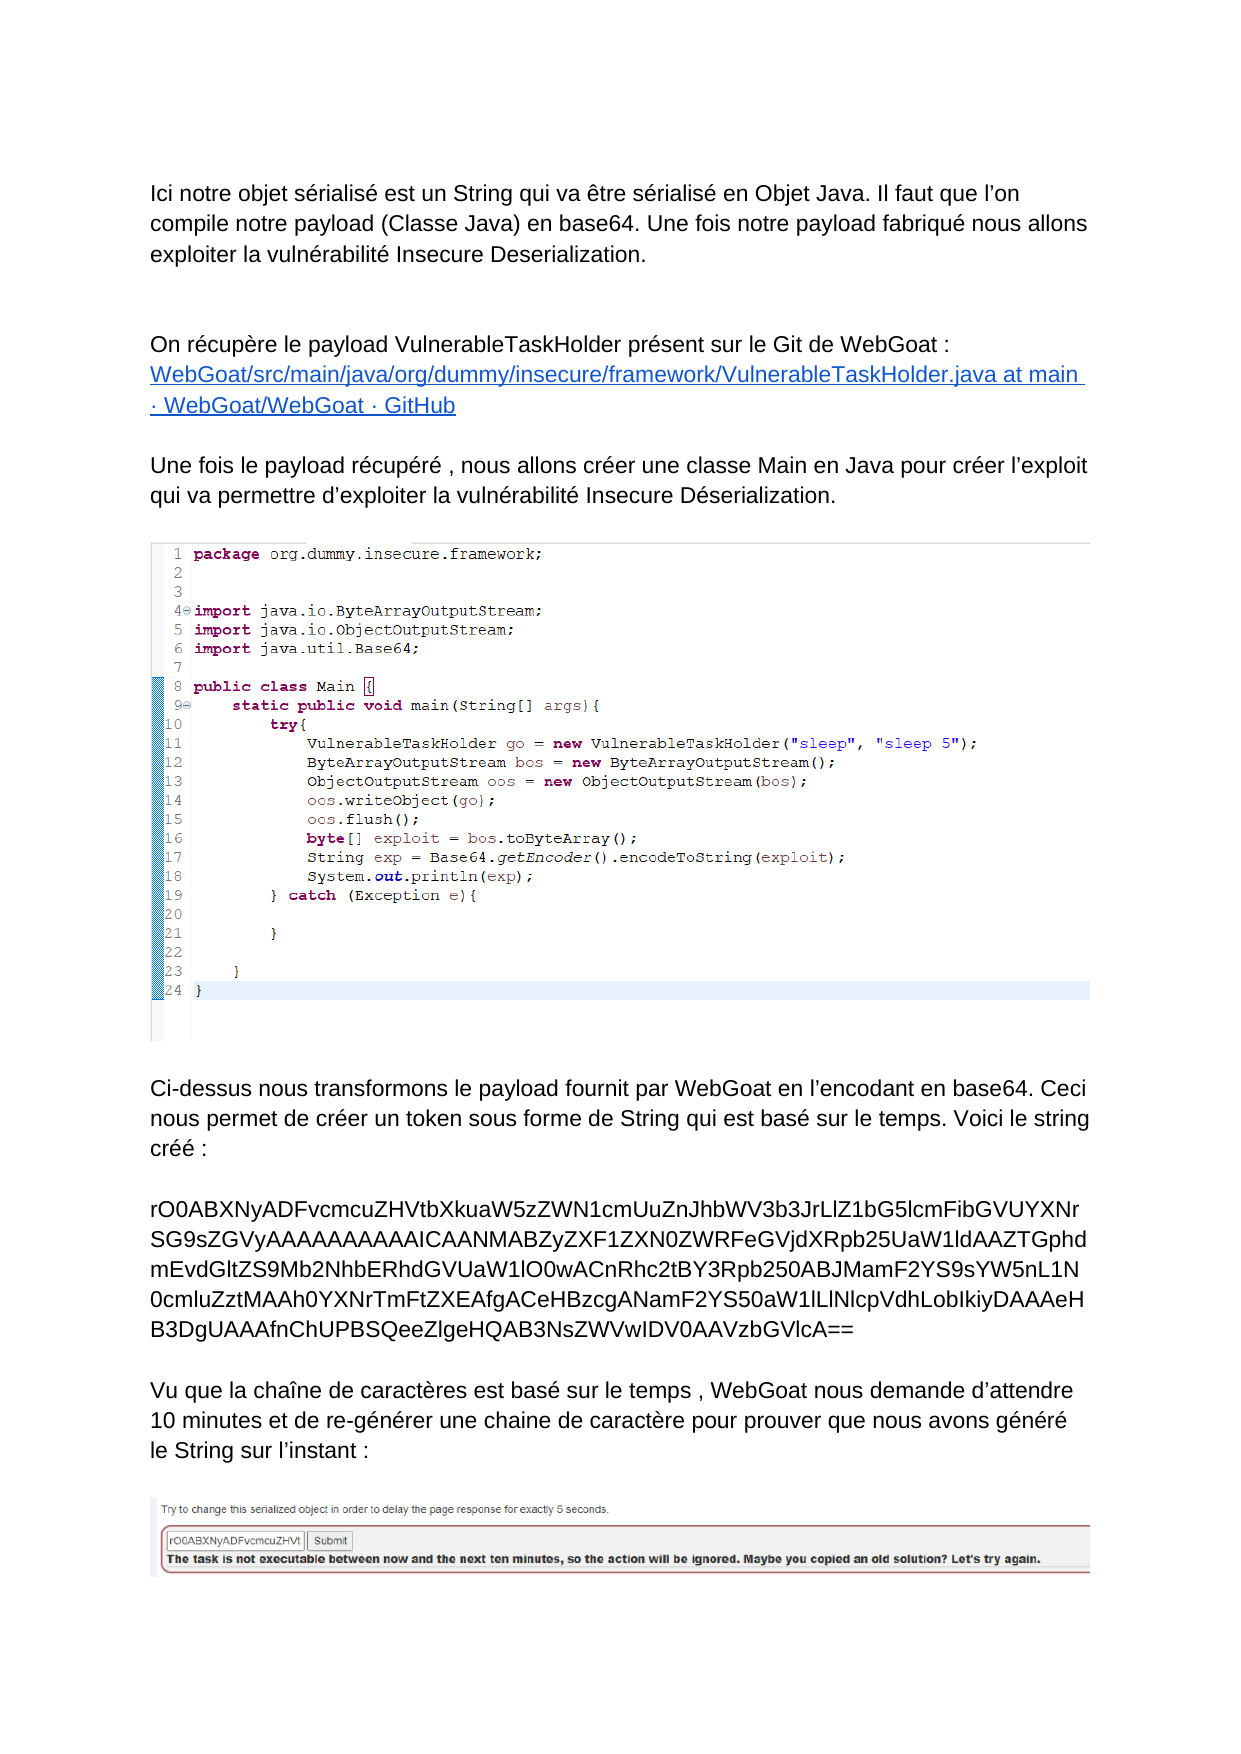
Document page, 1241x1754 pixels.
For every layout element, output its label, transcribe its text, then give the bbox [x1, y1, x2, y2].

picture [150, 542, 1091, 1041]
text Ici notre objet sérialisé est un String qui va être sérialisé en Objet Java. Il faut que l’on compile notre payload (Classe Java) en base64. Une fois notre payload fabriqué nous allons exploiter la vulnérabilité Insecure Deserialization. [150, 180, 1090, 267]
text rO0ABXNyADFvcmcuZHVtbXkuaW5zZWN1cmUuZnJhbWV3b3JrLlZ1bG5lcmFibGVUYXNrSG9sZGVyAAAAAAAAAAICAANMABZyZXF1ZXN0ZWRFeGVjdXRpb25UaW1ldAAZTGphdmEvdGltZS9Mb2NhbERhdGVUaW1lO0wACnRhc2tBY3Rpb250ABJMamF2YS9sYW5nL1N0cmluZztMAAh0YXNrTmFtZXEAfgACeHBzcgANamF2YS50aW1lLlNlcpVdhLobIkiyDAAAeHB3DgUAAAfnChUPBSQeeZlgeHQAB3NsZWVwIDV0AAVzbGVlcA== [150, 1196, 1090, 1343]
text Ci-dessus nous transformons le payload fournit par WebGoat en l’encodant en base64. Ceci nous permet de créer un token sous forme de String qui est basé sur le temps. Voici le string créé : [150, 1075, 1090, 1161]
text On récupère le payload VulnerableTaskHolder présent sur le Git de WebGoat : WebGoat/src/main/java/org/dummy/insecure/framework/VulnerableTaskHolder.java at main · WebGoat/WebGoat · GitHub [150, 331, 1090, 418]
text Une fois le payload récupéré , nous allons créer une classe Main en Java pour créer l’exploit qui va permettre d’exploiter la vulnérabilité Insecure Déserialization. [150, 452, 1090, 509]
text Vu que la chaîne de caractères est basé sur le temps , WebGoat nous demande d’attendre 10 minutes et de re-générer une chaine de caractère pour prouver que nous avons généré le String sur l’instant : [150, 1377, 1090, 1463]
picture [150, 1497, 1091, 1577]
